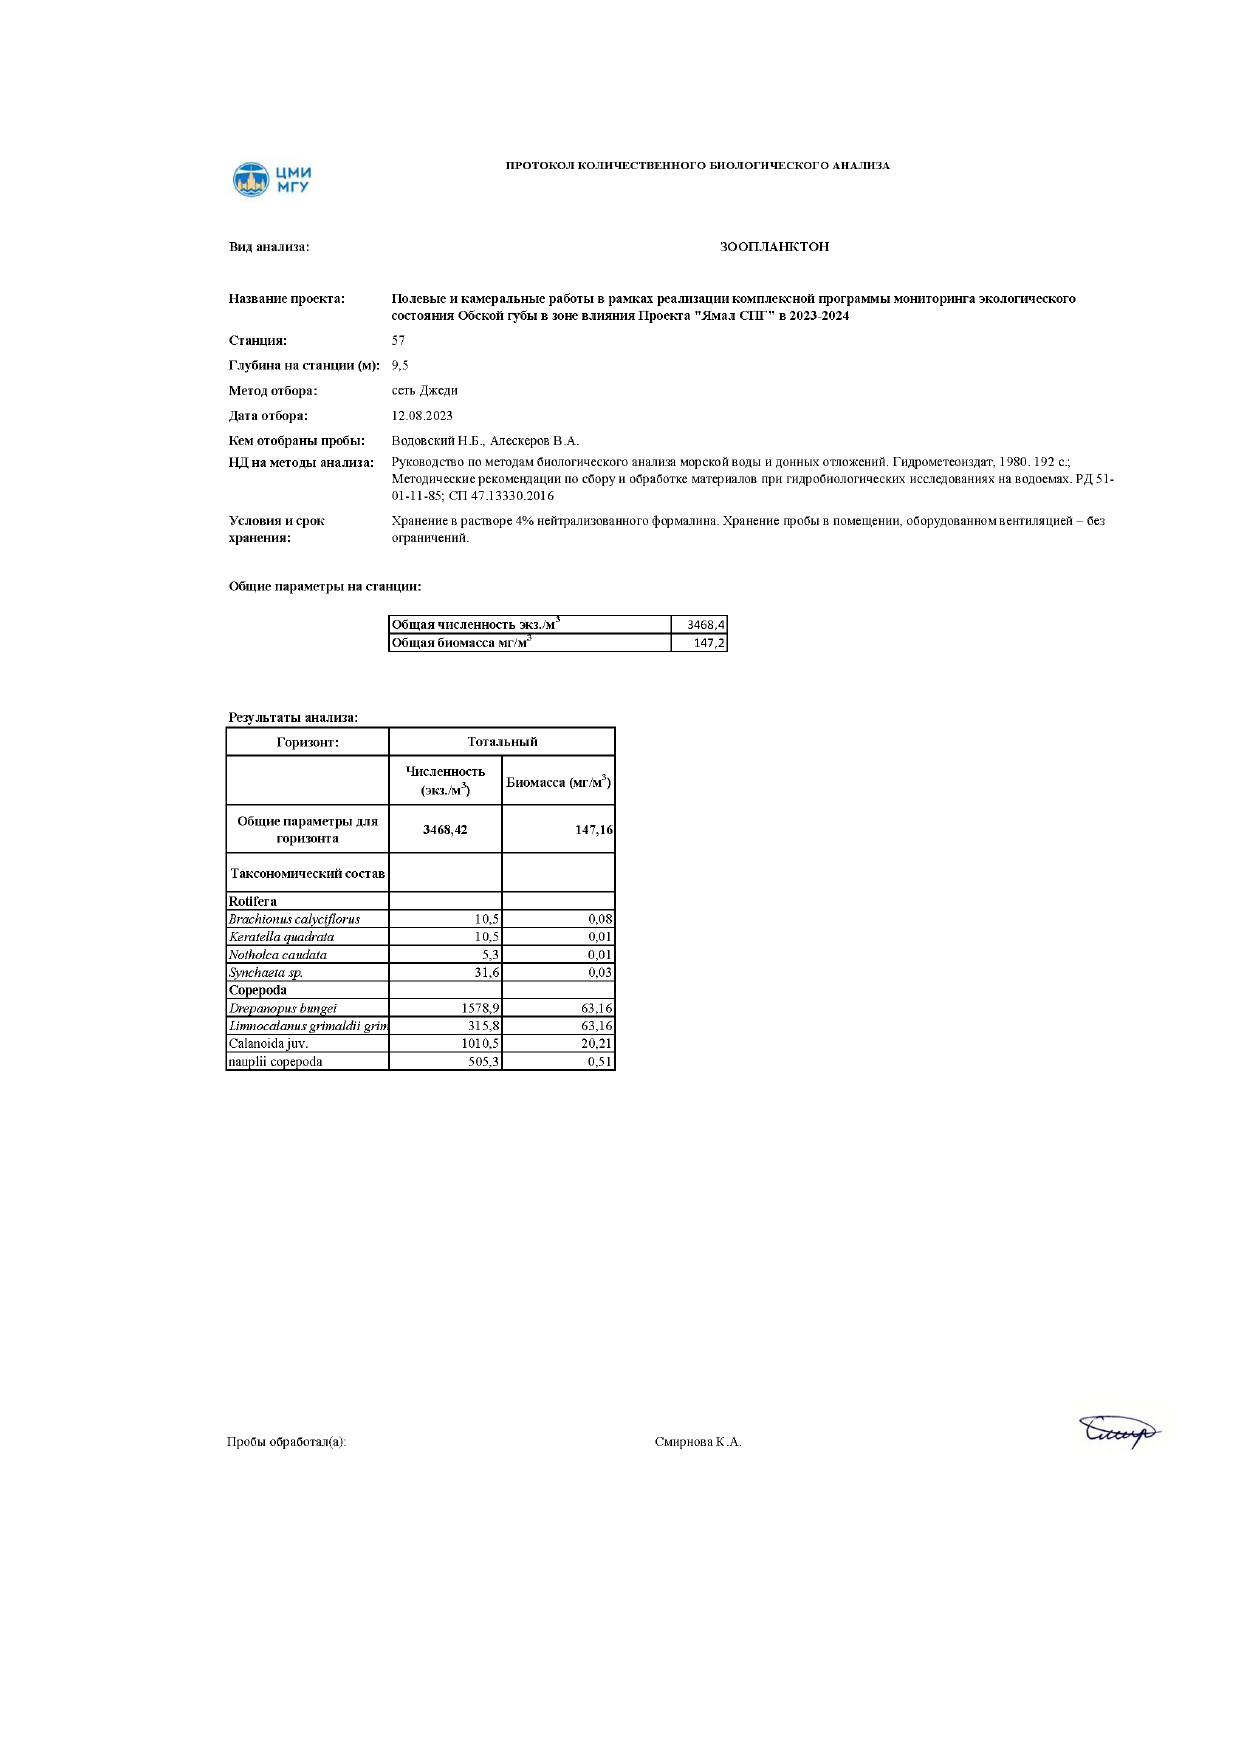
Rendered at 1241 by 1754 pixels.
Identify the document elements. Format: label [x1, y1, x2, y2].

picture [177, 118, 1182, 1538]
